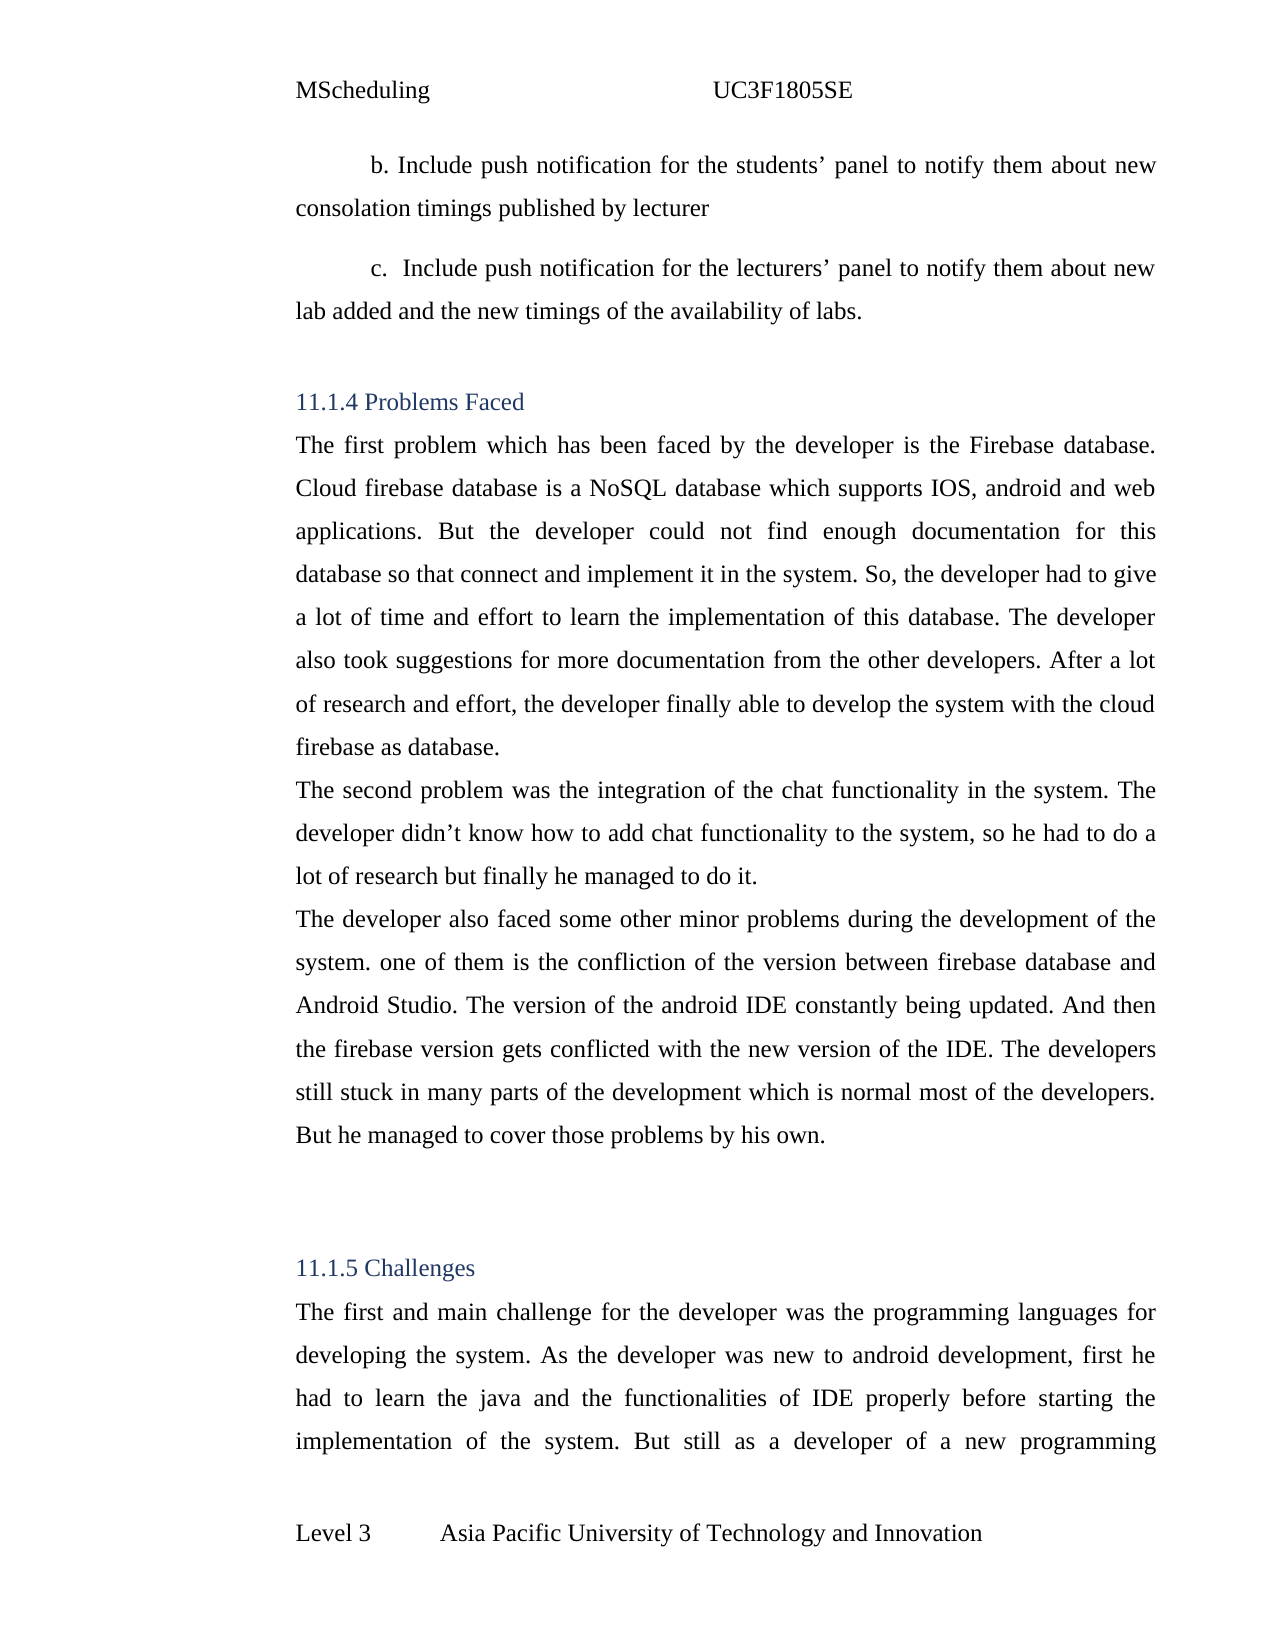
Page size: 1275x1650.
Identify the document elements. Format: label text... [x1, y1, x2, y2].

text The first problem which has been faced by the developer is the Firebase database. Cloud firebase database is a NoSQL database which supports IOS, android and web applications. But the developer could not find enough documentation for this database so that connect and implement it in the system. So, the developer had to give a lot of time and effort to learn the implementation of this database. The developer also took suggestions for more documentation from the other developers. After a lot of research and effort, the developer finally able to develop the system with the cloud firebase as database. [295, 430, 1157, 761]
subtitle 11.1.4 Problems Faced [295, 387, 1157, 416]
text The developer also faced some other minor problems during the development of the system. one of them is the confliction of the version between firebase database and Android Studio. The version of the android IDE constantly being updated. And then the firebase version gets conflicted with the new version of the IDE. The developers still stuck in many parts of the development which is normal most of the developers. But he managed to cover those problems by his own. [295, 904, 1157, 1149]
text The second problem was the integration of the chat functionality in the system. The developer didn’t know how to add chat functionality to the system, so he had to do a lot of research but finally he managed to do it. [295, 775, 1157, 890]
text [295, 1297, 1157, 1455]
subtitle 11.1.5 Challenges [295, 1253, 1157, 1282]
list c. Include push notification for the lecturers’ panel to notify them about new lab added and the new timings of the availability of labs. [295, 253, 1157, 325]
list b. Include push notification for the students’ panel to notify them about new consolation timings published by lecturer [295, 150, 1157, 222]
